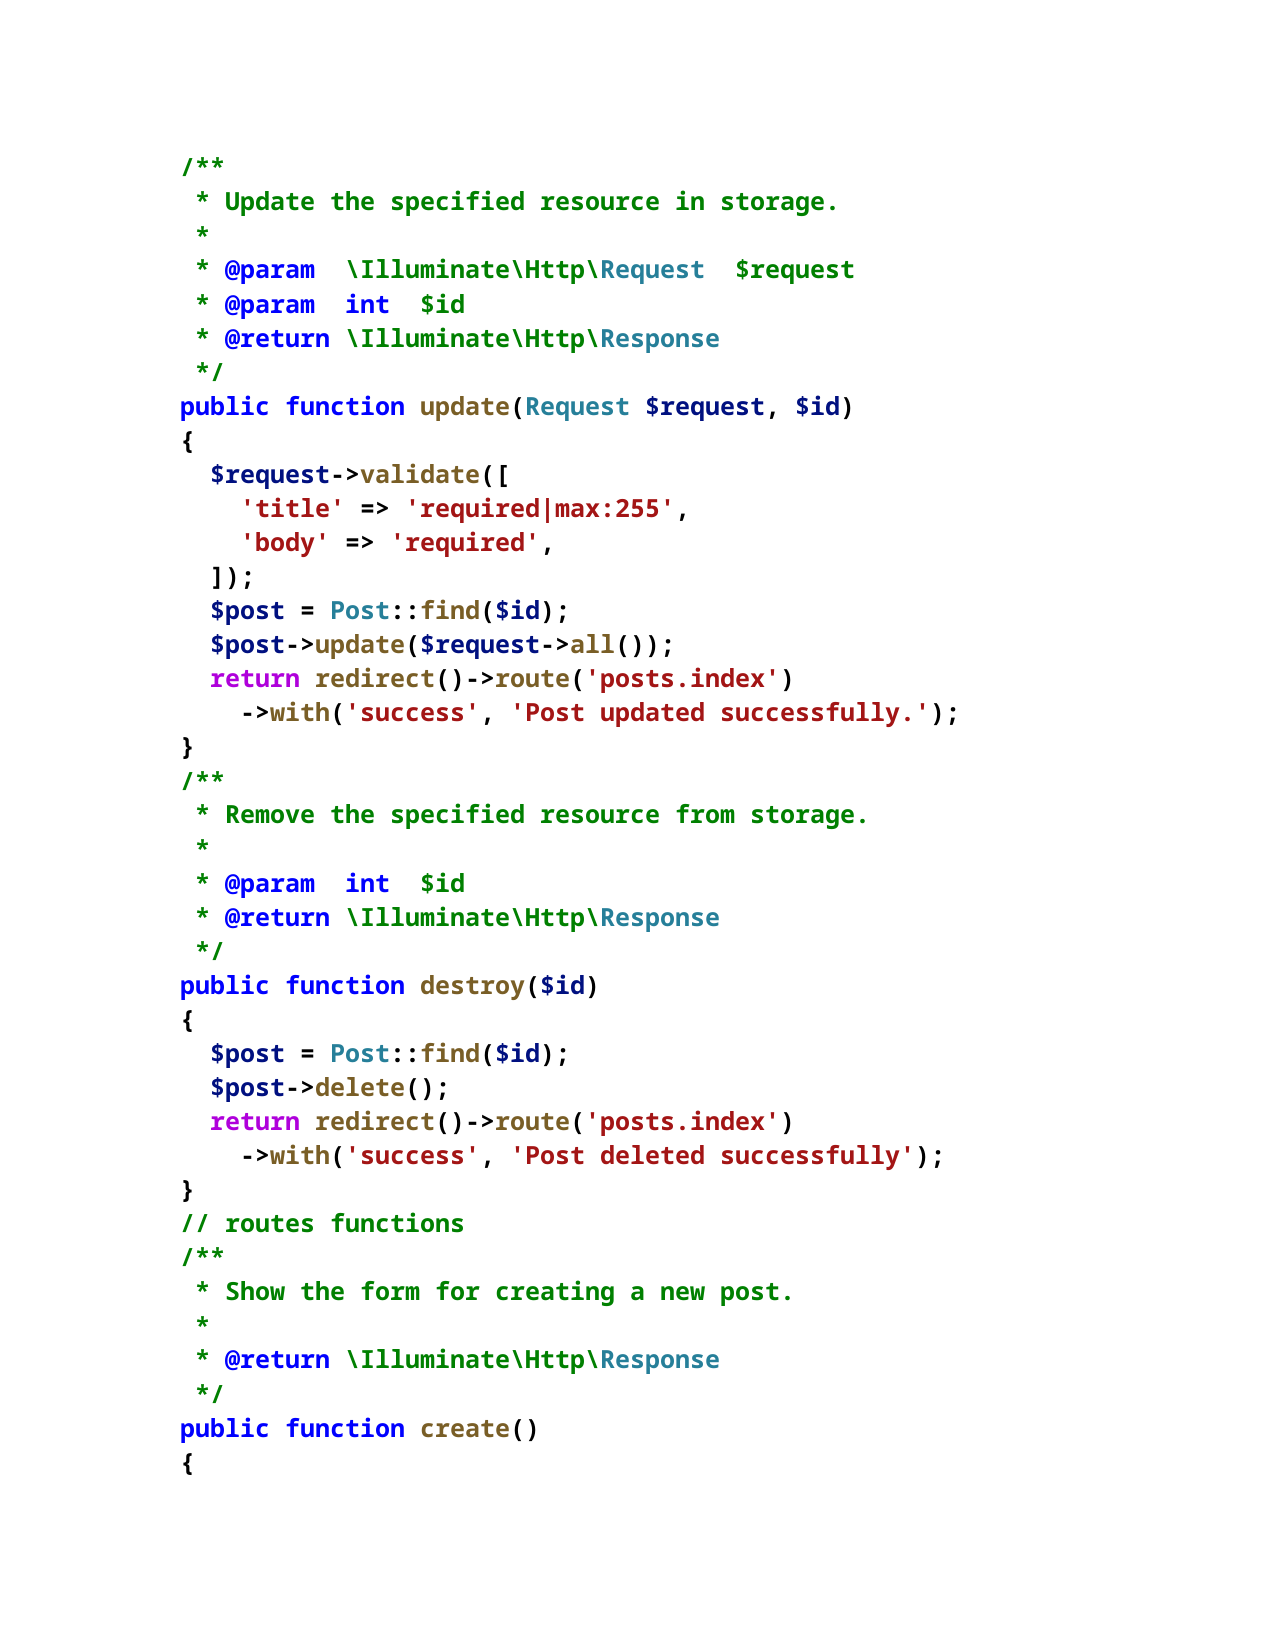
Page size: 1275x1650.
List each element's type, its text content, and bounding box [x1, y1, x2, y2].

text */ [150, 933, 1125, 967]
text ->with('success', 'Post updated successfully.'); [150, 695, 1125, 729]
text ]); [150, 559, 1125, 593]
text * [150, 831, 1125, 865]
text } [150, 1172, 1125, 1206]
text * [150, 218, 1125, 252]
text 'title' => 'required|max:255', [150, 491, 1125, 525]
text */ [150, 1376, 1125, 1410]
text return redirect()->route('posts.index') [150, 661, 1125, 695]
text /** [150, 763, 1125, 797]
text // routes functions [150, 1206, 1125, 1240]
text * @param int $id [150, 865, 1125, 899]
text $post->delete(); [150, 1070, 1125, 1104]
text ->with('success', 'Post deleted successfully'); [150, 1138, 1125, 1172]
text * @return \Illuminate\Http\Response [150, 320, 1125, 354]
text $post = Post::find($id); [150, 1036, 1125, 1070]
text * Update the specified resource in storage. [150, 184, 1125, 218]
text public function destroy($id) [150, 967, 1125, 1002]
text public function update(Request $request, $id) [150, 388, 1125, 422]
text { [150, 1002, 1125, 1036]
text /** [150, 1240, 1125, 1274]
text /** [150, 150, 1125, 184]
text * @return \Illuminate\Http\Response [150, 899, 1125, 933]
text 'body' => 'required', [150, 525, 1125, 559]
text { [150, 1444, 1125, 1478]
text * Remove the specified resource from storage. [150, 797, 1125, 831]
text * Show the form for creating a new post. [150, 1274, 1125, 1308]
text $request->validate([ [150, 457, 1125, 491]
text * [150, 1308, 1125, 1342]
text public function create() [150, 1410, 1125, 1444]
text * @return \Illuminate\Http\Response [150, 1342, 1125, 1376]
text { [150, 422, 1125, 457]
text $post = Post::find($id); [150, 593, 1125, 627]
text * @param \Illuminate\Http\Request $request [150, 252, 1125, 286]
text */ [150, 354, 1125, 388]
text $post->update($request->all()); [150, 627, 1125, 661]
text } [150, 729, 1125, 763]
text * @param int $id [150, 286, 1125, 320]
text return redirect()->route('posts.index') [150, 1104, 1125, 1138]
